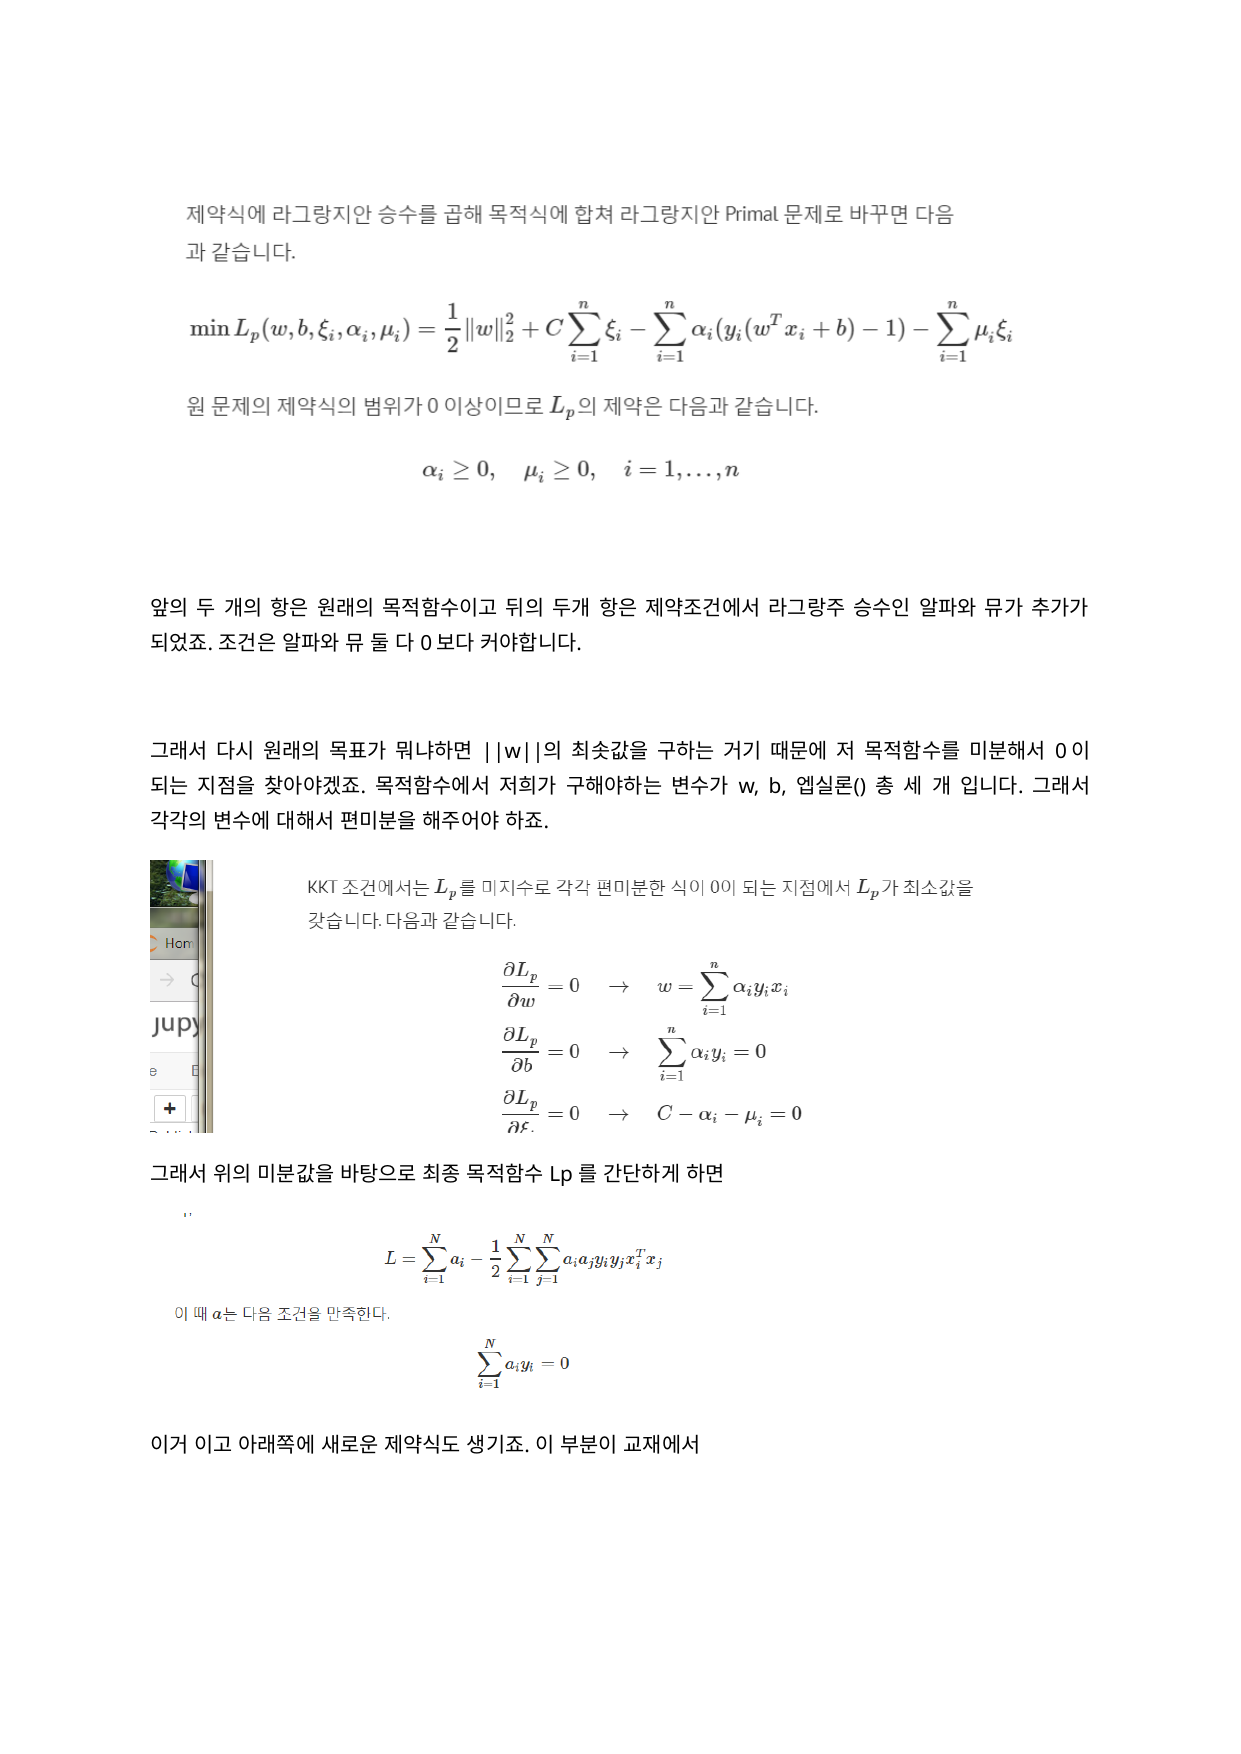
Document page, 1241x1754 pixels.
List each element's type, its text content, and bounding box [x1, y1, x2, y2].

picture [150, 860, 1049, 1133]
text 그래서 위의 미분값을 바탕으로 최종 목적함수 Lp 를 간단하게 하면 [150, 1157, 1090, 1188]
text 앞의 두 개의 항은 원래의 목적함수이고 뒤의 두개 항은 제약조건에서 라그랑주 승수인 알파와 뮤가 추가가 되었죠. 조건은 알파와 뮤 둘 다 0보다 커야합니다. [150, 591, 1090, 656]
text 그래서 다시 원래의 목표가 뭐냐하면 ||w||의 최솟값을 구하는 거기 때문에 저 목적함수를 미분해서 0이 되는 지점을 찾아야겠죠. 목적함수에서 저희가 구해야하는 변수가 w, b, 엡실론() 총 세 개 입니다. 그래서 각각의 변수에 대해서 편미분을 해주어야 하죠. [150, 735, 1090, 835]
text 이거 이고 아래쪽에 새로운 제약식도 생기죠. 이 부분이 교재에서 [150, 1428, 1090, 1458]
picture [150, 177, 1053, 513]
picture [150, 1213, 917, 1404]
